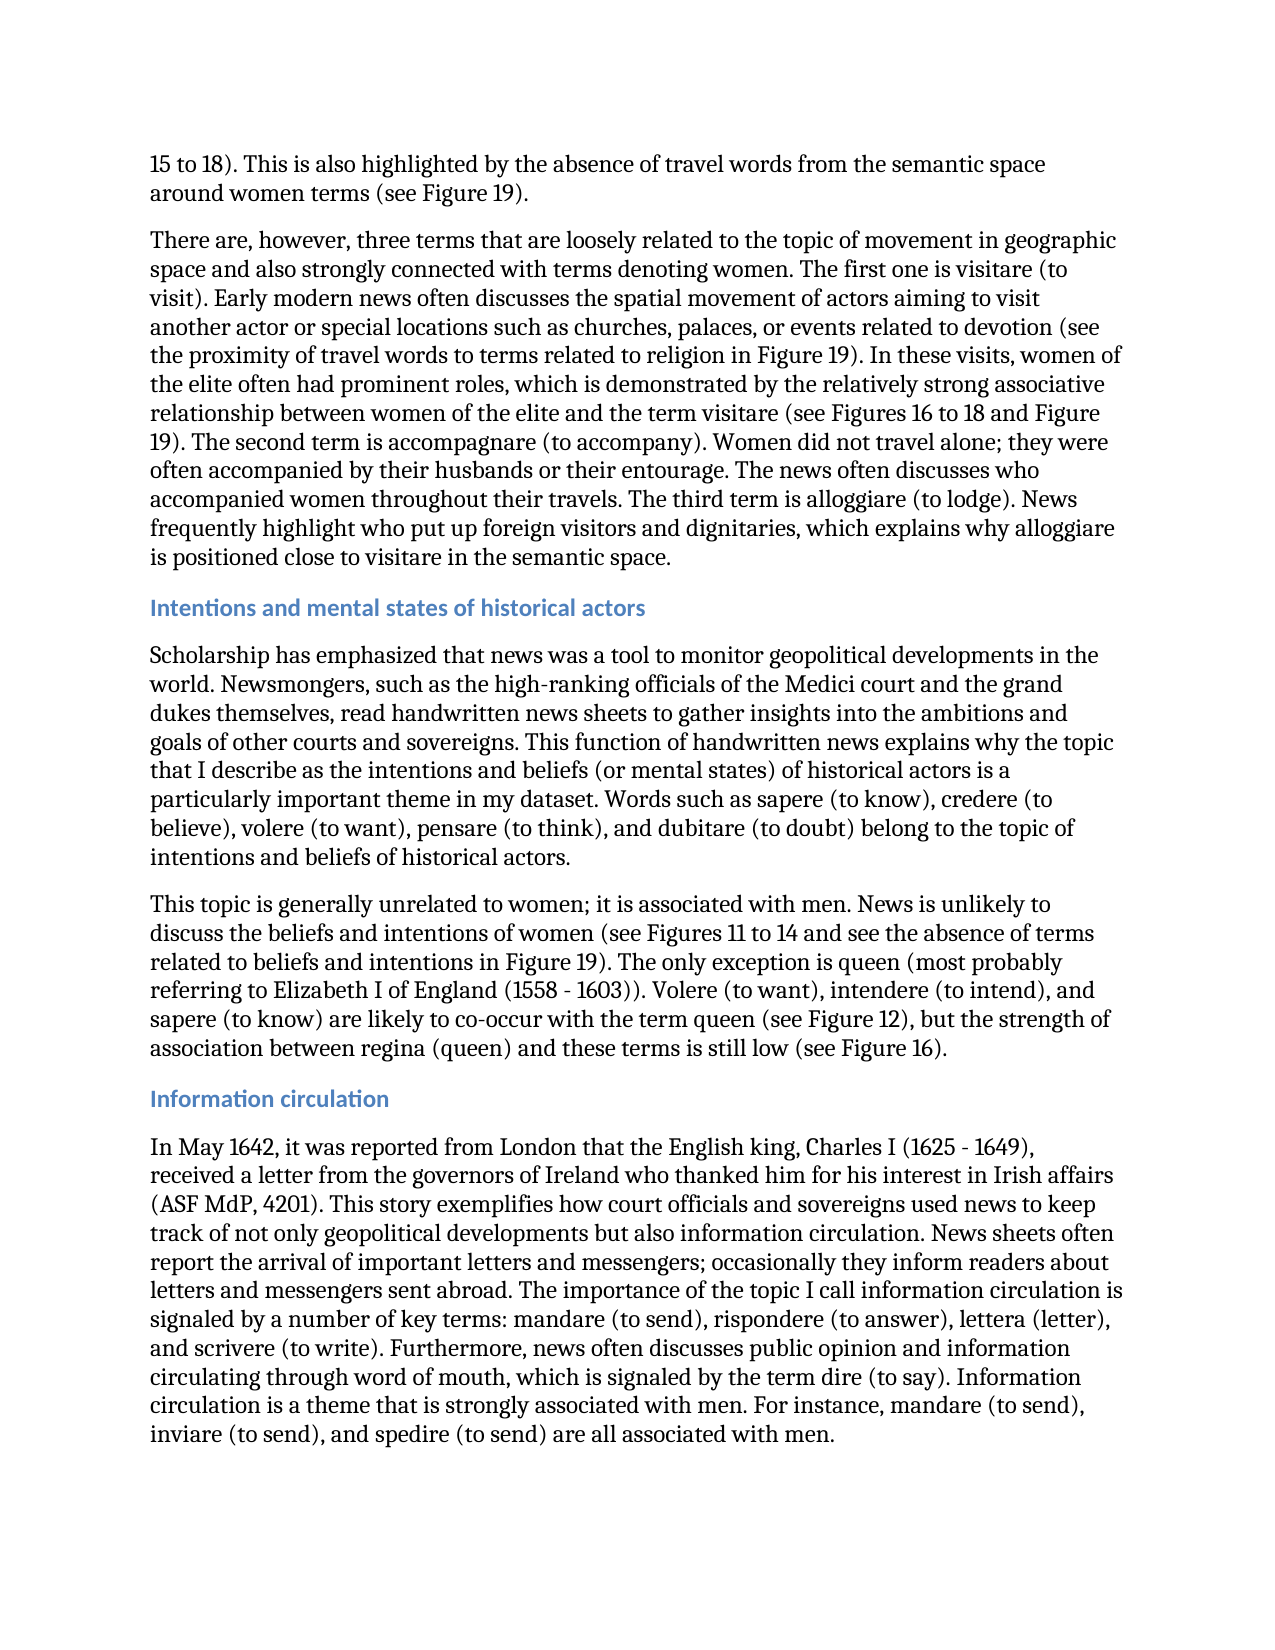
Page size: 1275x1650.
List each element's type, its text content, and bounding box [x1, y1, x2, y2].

text Scholarship has emphasized that news was a tool to monitor geopolitical developments in the world. Newsmongers, such as the high-ranking officials of the Medici court and the grand dukes themselves, read handwritten news sheets to gather insights into the ambitions and goals of other courts and sovereigns. This function of handwritten news explains why the topic that I describe as the intentions and beliefs (or mental states) of historical actors is a particularly important theme in my dataset. Words such as sapere (to know), credere (to believe), volere (to want), pensare (to think), and dubitare (to doubt) belong to the topic of intentions and beliefs of historical actors. [150, 641, 1125, 871]
text This topic is generally unrelated to women; it is associated with men. News is unlikely to discuss the beliefs and intentions of women (see Figures 11 to 14 and see the absence of terms related to beliefs and intentions in Figure 19). The only exception is queen (most probably referring to Elizabeth I of England (1558 - 1603)). Volere (to want), intendere (to intend), and sapere (to know) are likely to co-occur with the term queen (see Figure 12), but the strength of association between regina (queen) and these terms is still low (see Figure 16). [150, 890, 1125, 1063]
text In May 1642, it was reported from London that the English king, Charles I (1625 - 1649), received a letter from the governors of Ireland who thanked him for his interest in Irish affairs (ASF MdP, 4201). This story exemplifies how court officials and sovereigns used news to keep track of not only geopolitical developments but also information circulation. News sheets often report the arrival of important letters and messengers; occasionally they inform readers about letters and messengers sent abroad. The importance of the topic I call information circulation is signaled by a number of key terms: mandare (to send), rispondere (to answer), lettera (letter), and scrivere (to write). Furthermore, news often discusses public opinion and information circulating through word of mouth, which is signaled by the term dire (to say). Information circulation is a theme that is strongly associated with men. For instance, mandare (to send), inviare (to send), and spedire (to send) are all associated with men. [150, 1133, 1125, 1449]
text There are, however, three terms that are loosely related to the topic of movement in geographic space and also strongly connected with terms denoting women. The first one is visitare (to visit). Early modern news often discusses the spatial movement of actors aiming to visit another actor or special locations such as churches, palaces, or events related to devotion (see the proximity of travel words to terms related to religion in Figure 19). In these visits, women of the elite often had prominent roles, which is demonstrated by the relatively strong associative relationship between women of the elite and the term visitare (see Figures 16 to 18 and Figure 19). The second term is accompagnare (to accompany). Women did not travel alone; they were often accompanied by their husbands or their entourage. The news often discusses who accompanied women throughout their travels. The third term is alloggiare (to lodge). News frequently highlight who put up foreign visitors and dignitaries, which explains why alloggiare is positioned close to visitare in the semantic space. [150, 226, 1125, 571]
subtitle Intentions and mental states of historical actors [150, 592, 1125, 623]
subtitle Information circulation [150, 1083, 1125, 1114]
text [150, 150, 1125, 207]
